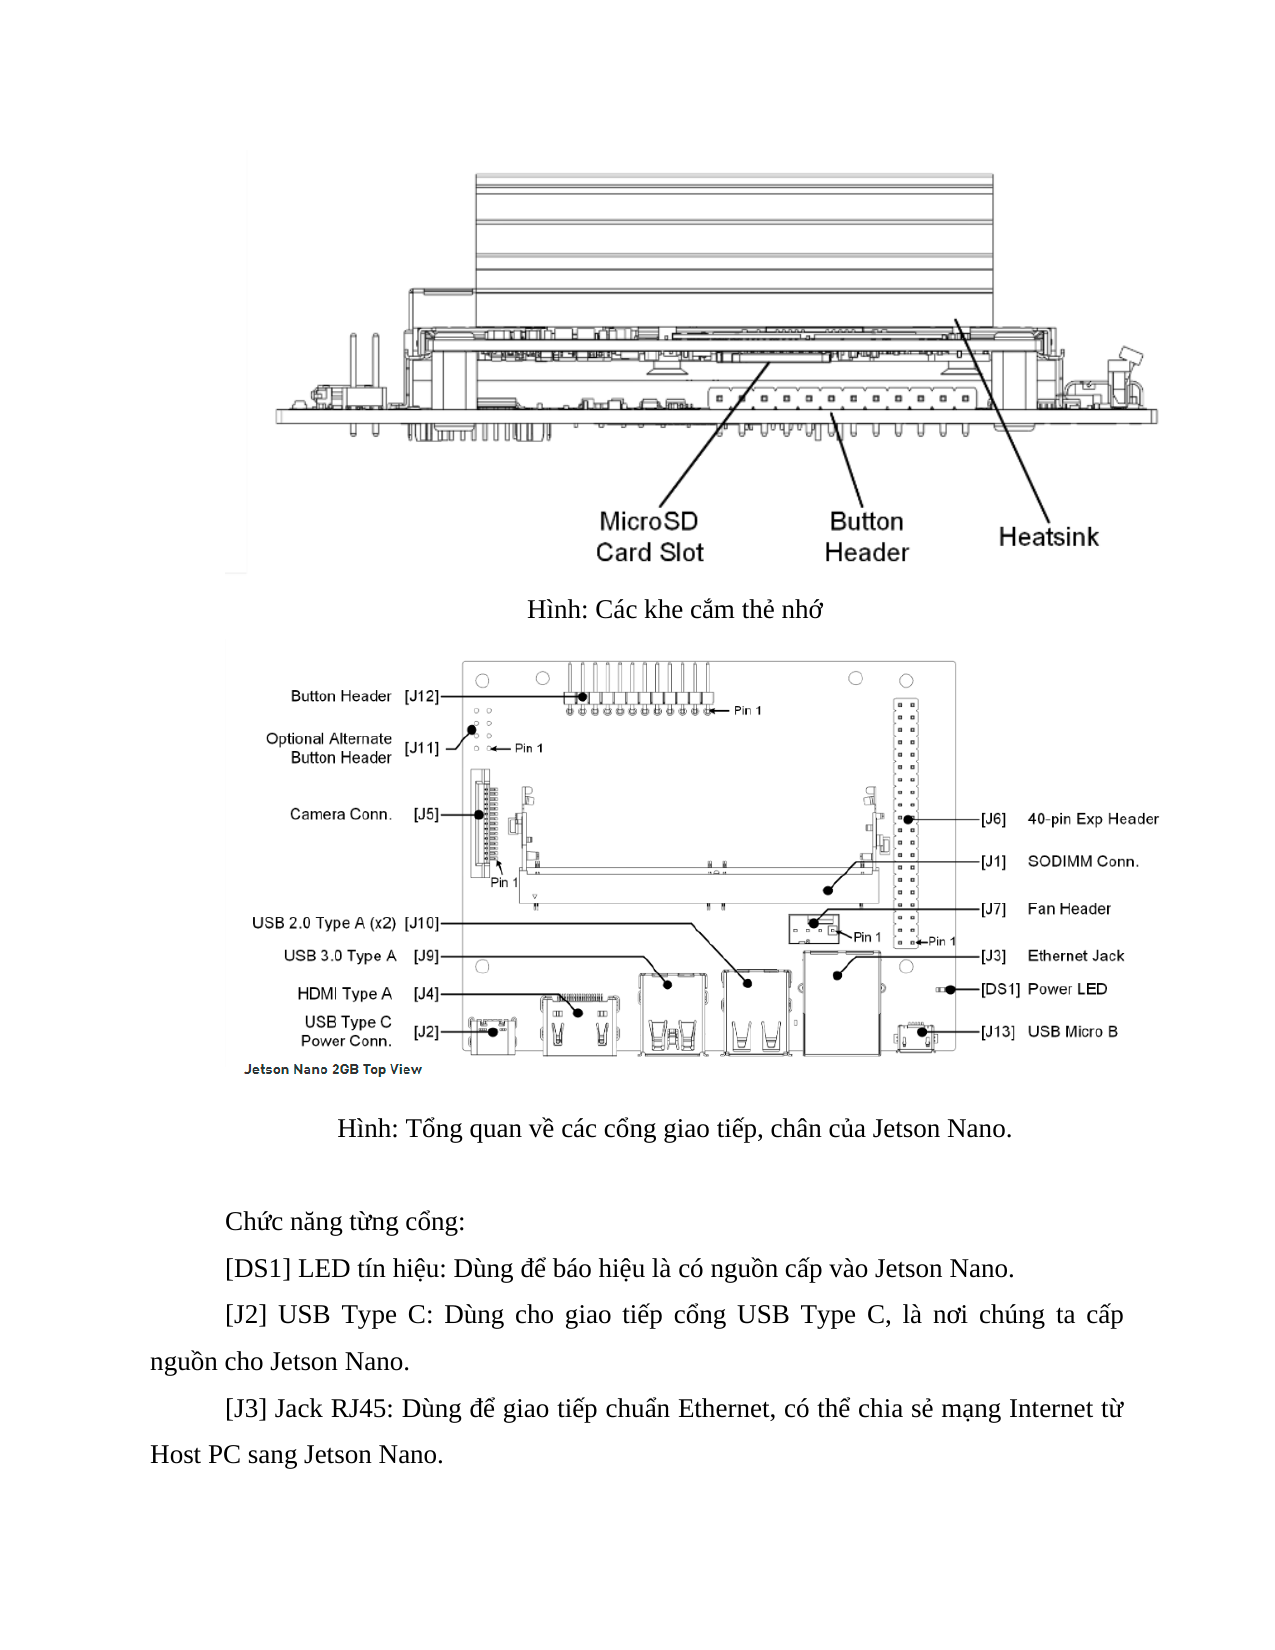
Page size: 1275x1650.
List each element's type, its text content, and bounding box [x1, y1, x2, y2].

text Hình: Các khe cắm thẻ nhớ [150, 593, 1125, 624]
text [J3] Jack RJ45: Dùng để giao tiếp chuẩn Ethernet, có thể chia sẻ mạng Internet từ Host PC sang Jetson Nano. [150, 1392, 1125, 1470]
text [J2] USB Type C: Dùng cho giao tiếp cổng USB Type C, là nơi chúng ta cấp nguồn cho Jetson Nano. [150, 1299, 1125, 1376]
text Hình: Tổng quan về các cổng giao tiếp, chân của Jetson Nano. [150, 1112, 1125, 1143]
picture [225, 639, 1166, 1098]
text [DS1] LED tín hiệu: Dùng để báo hiệu là có nguồn cấp vào Jetson Nano. [150, 1252, 1125, 1283]
text Chức năng từng cổng: [150, 1205, 1125, 1236]
picture [225, 150, 1166, 579]
